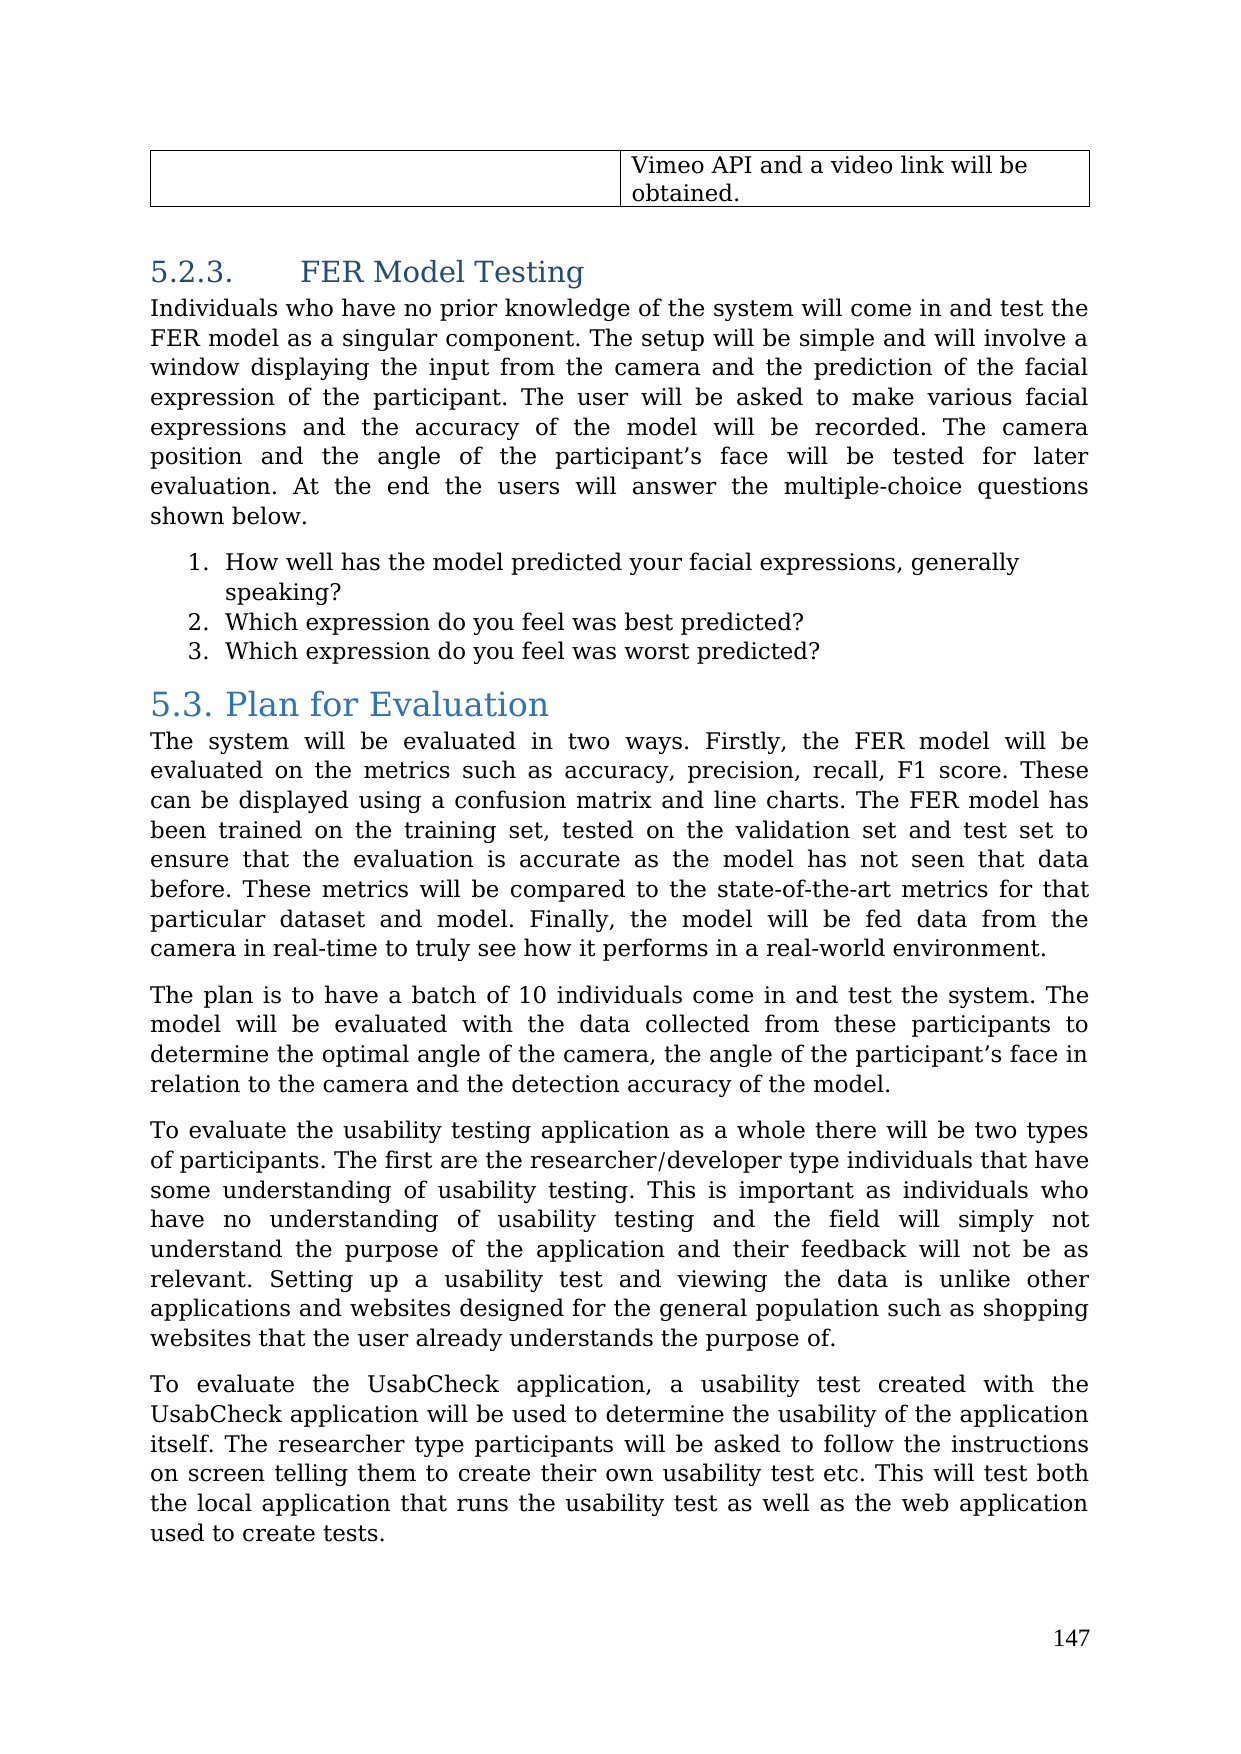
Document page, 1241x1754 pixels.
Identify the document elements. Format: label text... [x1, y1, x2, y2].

subtitle FER Model Testing [150, 253, 1090, 288]
text The plan is to have a batch of 10 individuals come in and test the system. The model will be evaluated with the data collected from these participants to determine the optimal angle of the camera, the angle of the participant’s face in relation to the camera and the detection accuracy of the model. [150, 981, 1090, 1097]
subtitle Plan for Evaluation [150, 683, 1090, 723]
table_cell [151, 151, 620, 206]
text To evaluate the usability testing application as a whole there will be two types of participants. The first are the researcher/developer type individuals that have some understanding of usability testing. This is important as individuals who have no understanding of usability testing and the field will simply not understand the purpose of the application and their feedback will not be as relevant. Setting up a usability test and viewing the data is unlike other applications and websites designed for the general population such as shopping websites that the user already understands the purpose of. [150, 1116, 1090, 1351]
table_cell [621, 151, 1089, 206]
list Which expression do you feel was worst predicted? [187, 637, 1090, 664]
list Which expression do you feel was best predicted? [187, 607, 1090, 635]
text The system will be evaluated in two ways. Firstly, the FER model will be evaluated on the metrics such as accuracy, precision, recall, F1 score. These can be displayed using a confusion matrix and line charts. The FER model has been trained on the training set, tested on the validation set and test set to ensure that the evaluation is accurate as the model has not seen that data before. These metrics will be compared to the state-of-the-art metrics for that particular dataset and model. Finally, the model will be fed data from the camera in real-time to truly see how it performs in a real-world environment. [150, 726, 1090, 962]
text Individuals who have no prior knowledge of the system will come in and test the FER model as a singular component. The setup will be simple and will involve a window displaying the input from the camera and the prediction of the facial expression of the participant. The user will be asked to make various facial expressions and the accuracy of the model will be recorded. The camera position and the angle of the participant’s face will be tested for later evaluation. At the end the users will answer the multiple-choice questions shown below. [150, 294, 1090, 529]
list How well has the model predicted your facial expressions, generally speaking? [187, 548, 1090, 605]
text To evaluate the UsabCheck application, a usability test created with the UsabCheck application will be used to determine the usability of the application itself. The researcher type participants will be asked to follow the instructions on screen telling them to create their own usability test etc. This will test both the local application that runs the usability test as well as the web application used to create tests. [150, 1370, 1090, 1546]
